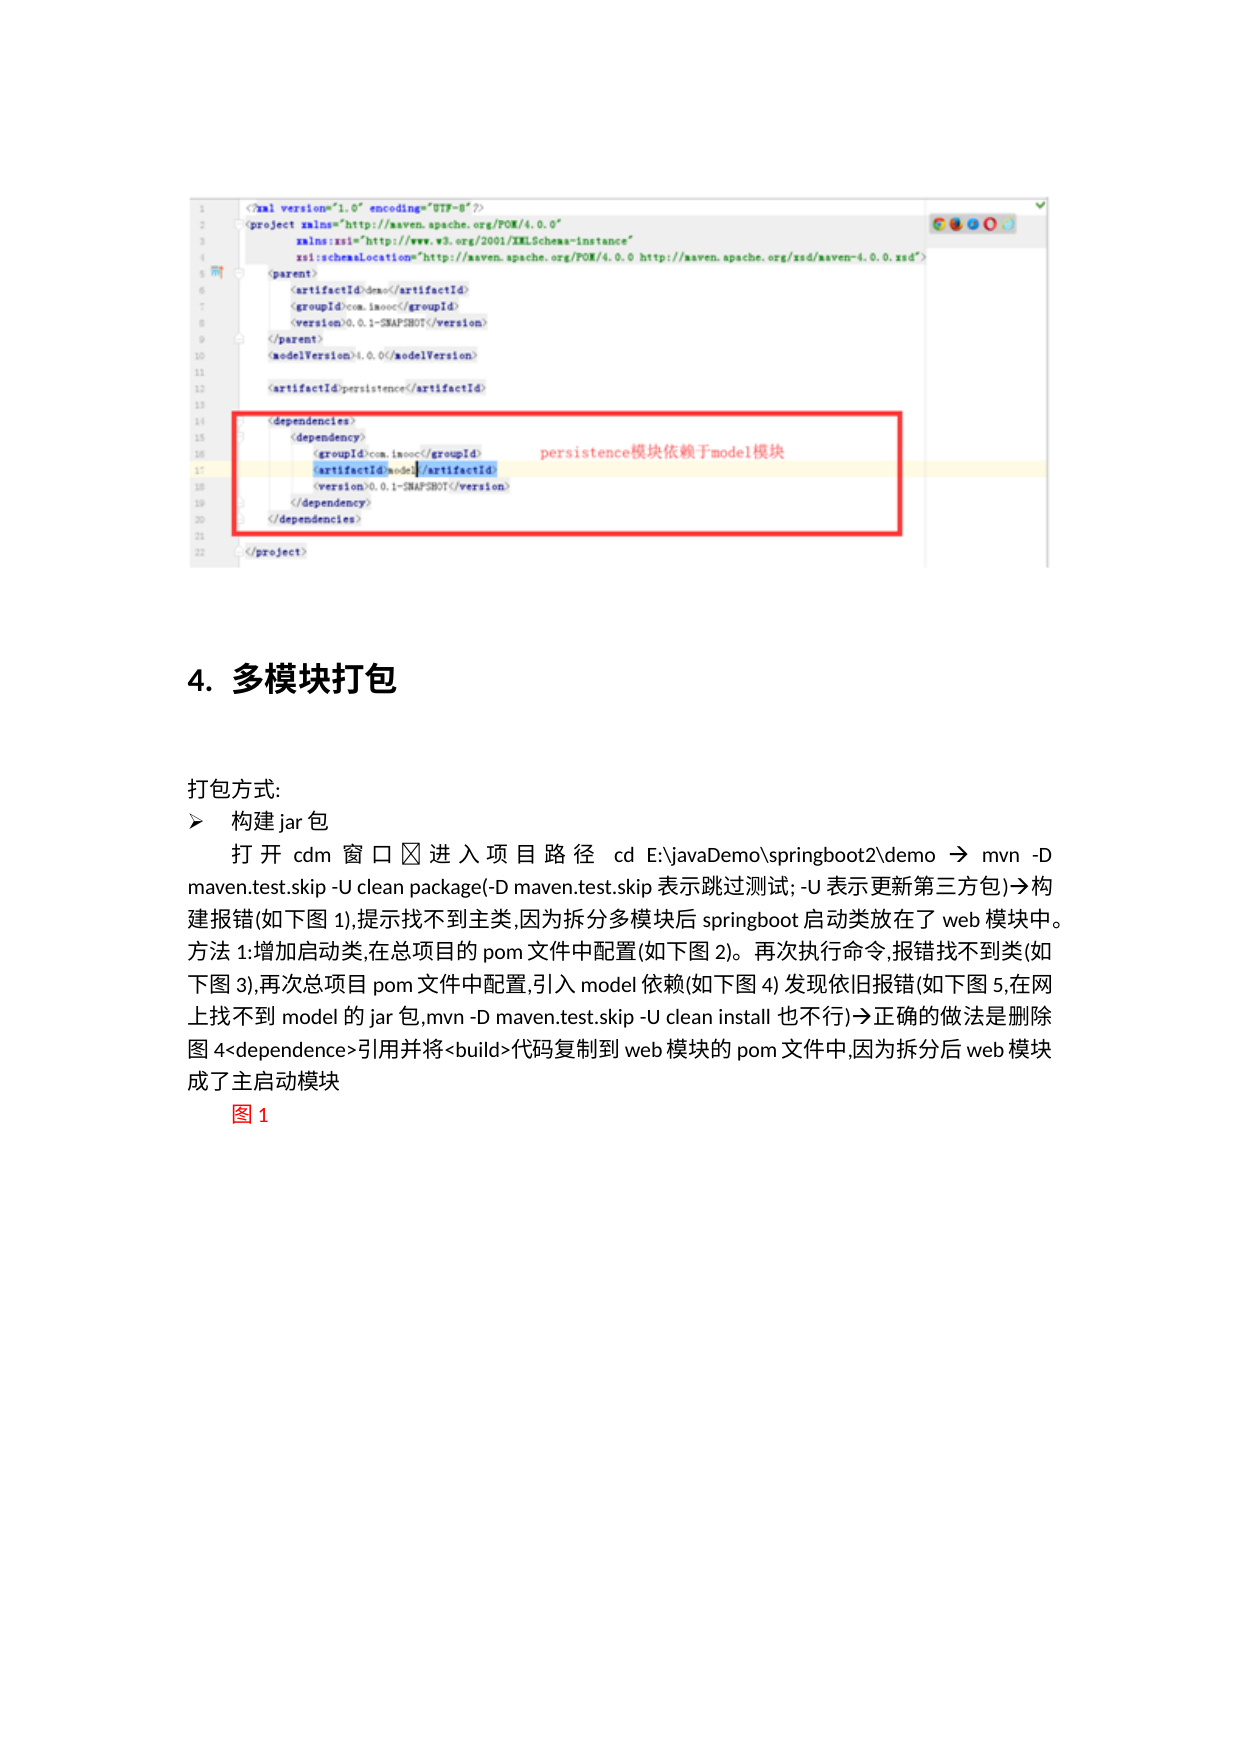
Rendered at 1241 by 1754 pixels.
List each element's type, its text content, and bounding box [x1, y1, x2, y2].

text 打包方式: [187, 771, 1053, 804]
list 构建jar包 [187, 804, 1053, 836]
subtitle 多模块打包 [187, 644, 1053, 709]
text 图1 [187, 1096, 1053, 1129]
text 打开cdm窗口进入项目路径 cd E:\javaDemo\springboot2\demo mvn -D maven.test.skip -U clean package(-D maven.test.skip表示跳过测试; -U表示更新第三方包)构建报错(如下图1),提示找不到主类,因为拆分多模块后springboot启动类放在了web模块中。方法1:增加启动类,在总项目的pom文件中配置(如下图2)。再次执行命令,报错找不到类(如下图3),再次总项目pom文件中配置,引入model依赖(如下图4) 发现依旧报错(如下图5,在网上找不到model的jar包,mvn -D maven.test.skip -U clean install 也不行)正确的做法是删除图4<dependence>引用并将<build>代码复制到web模块的pom文件中,因为拆分后web模块成了主启动模块 [187, 836, 1053, 1096]
picture [187, 194, 1053, 571]
